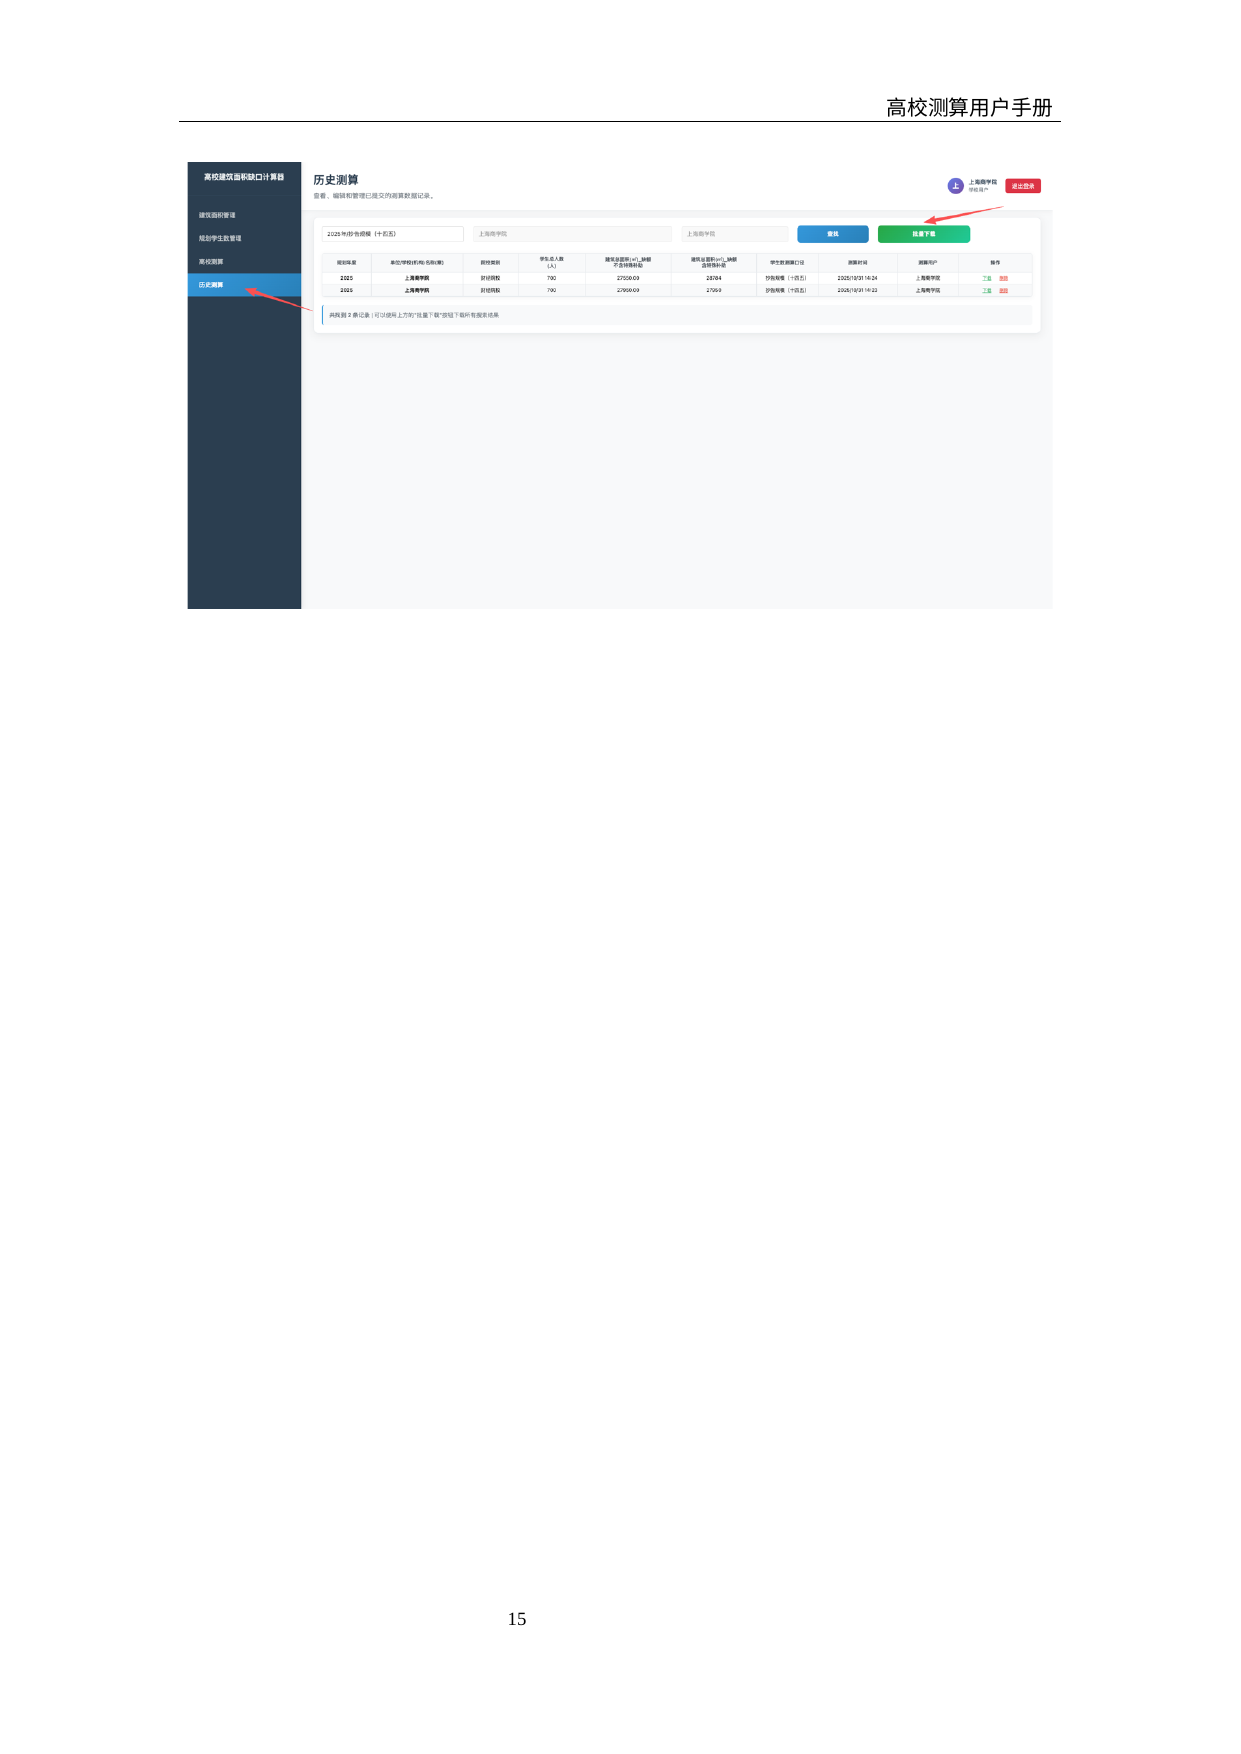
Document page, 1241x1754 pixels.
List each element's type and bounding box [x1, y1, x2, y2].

picture [187, 162, 1053, 609]
